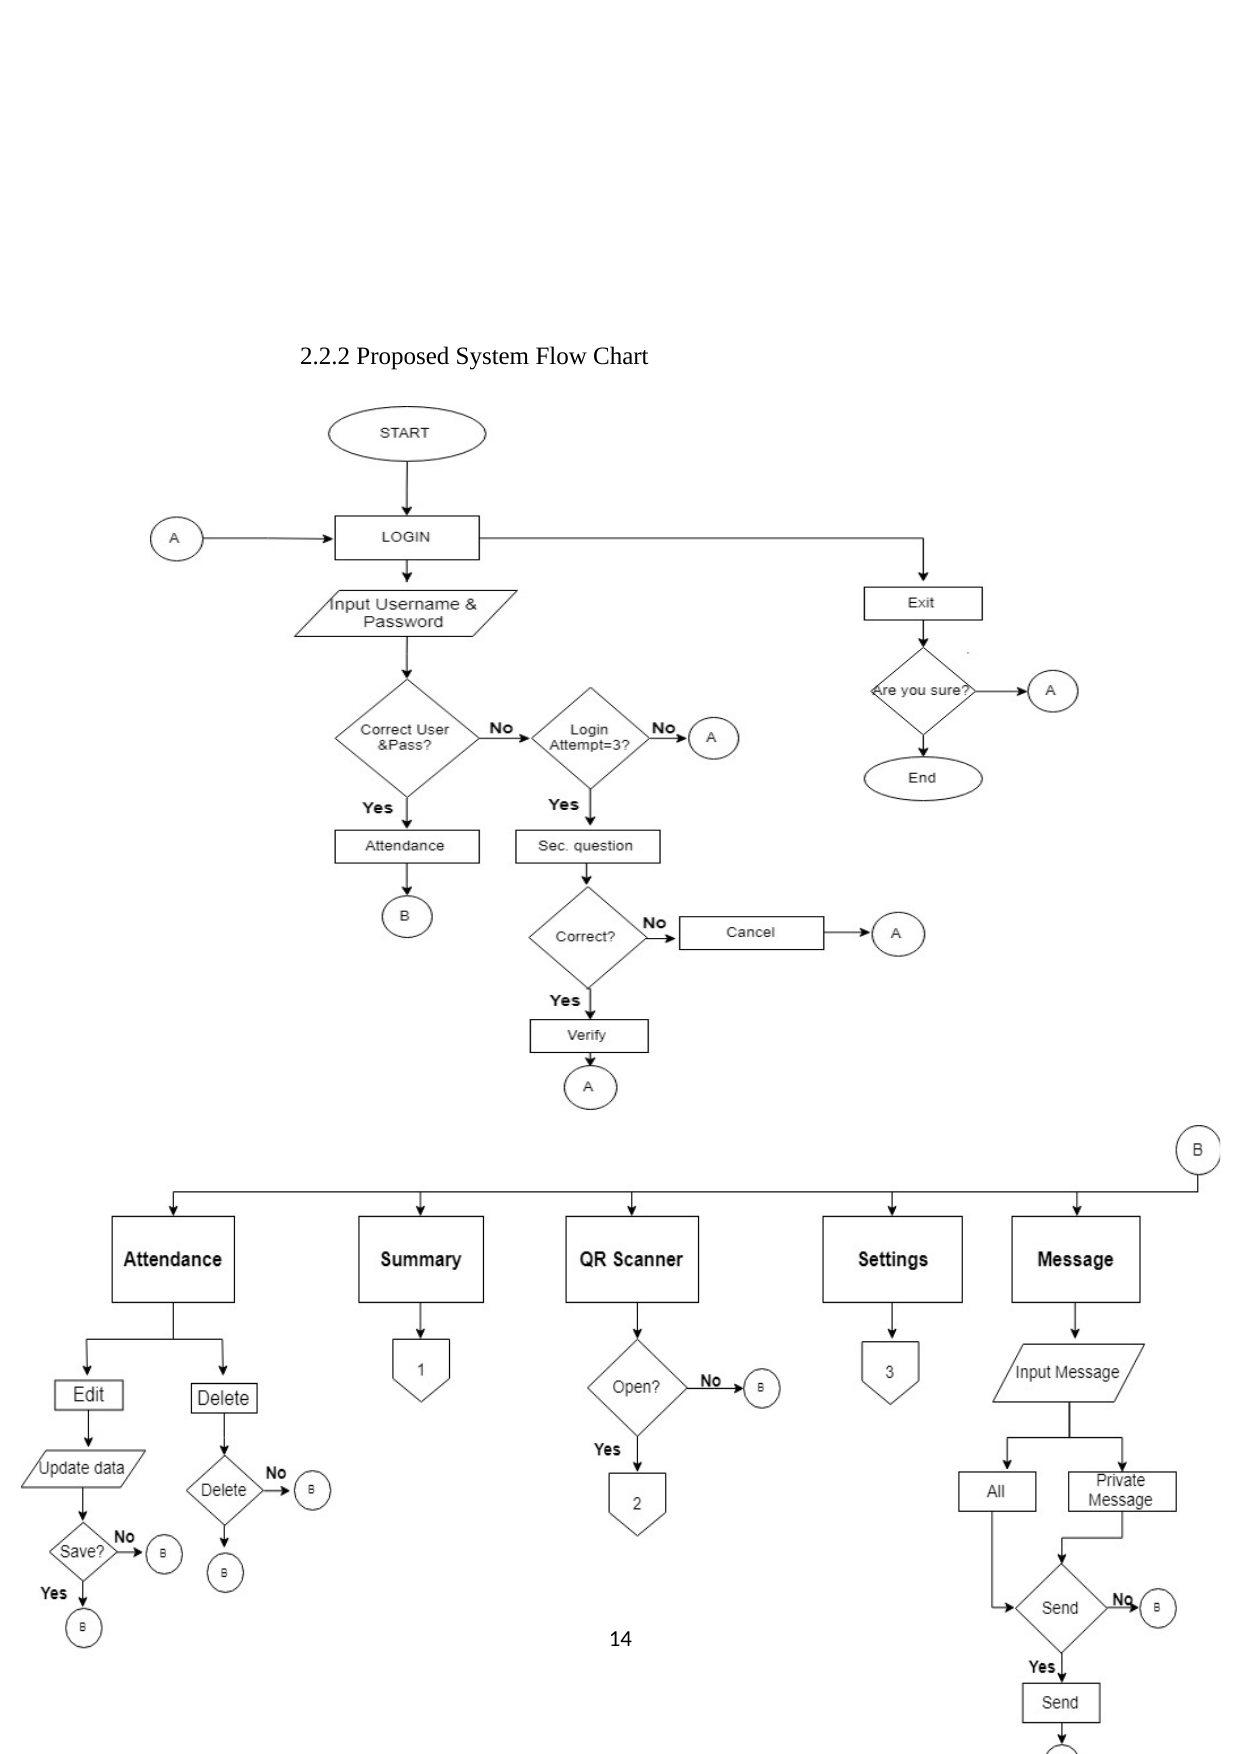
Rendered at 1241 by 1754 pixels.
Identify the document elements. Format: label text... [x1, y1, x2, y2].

picture [21, 1125, 1221, 1754]
picture [150, 406, 1080, 1110]
text 2.2.2 Proposed System Flow Chart [253, 341, 1016, 369]
